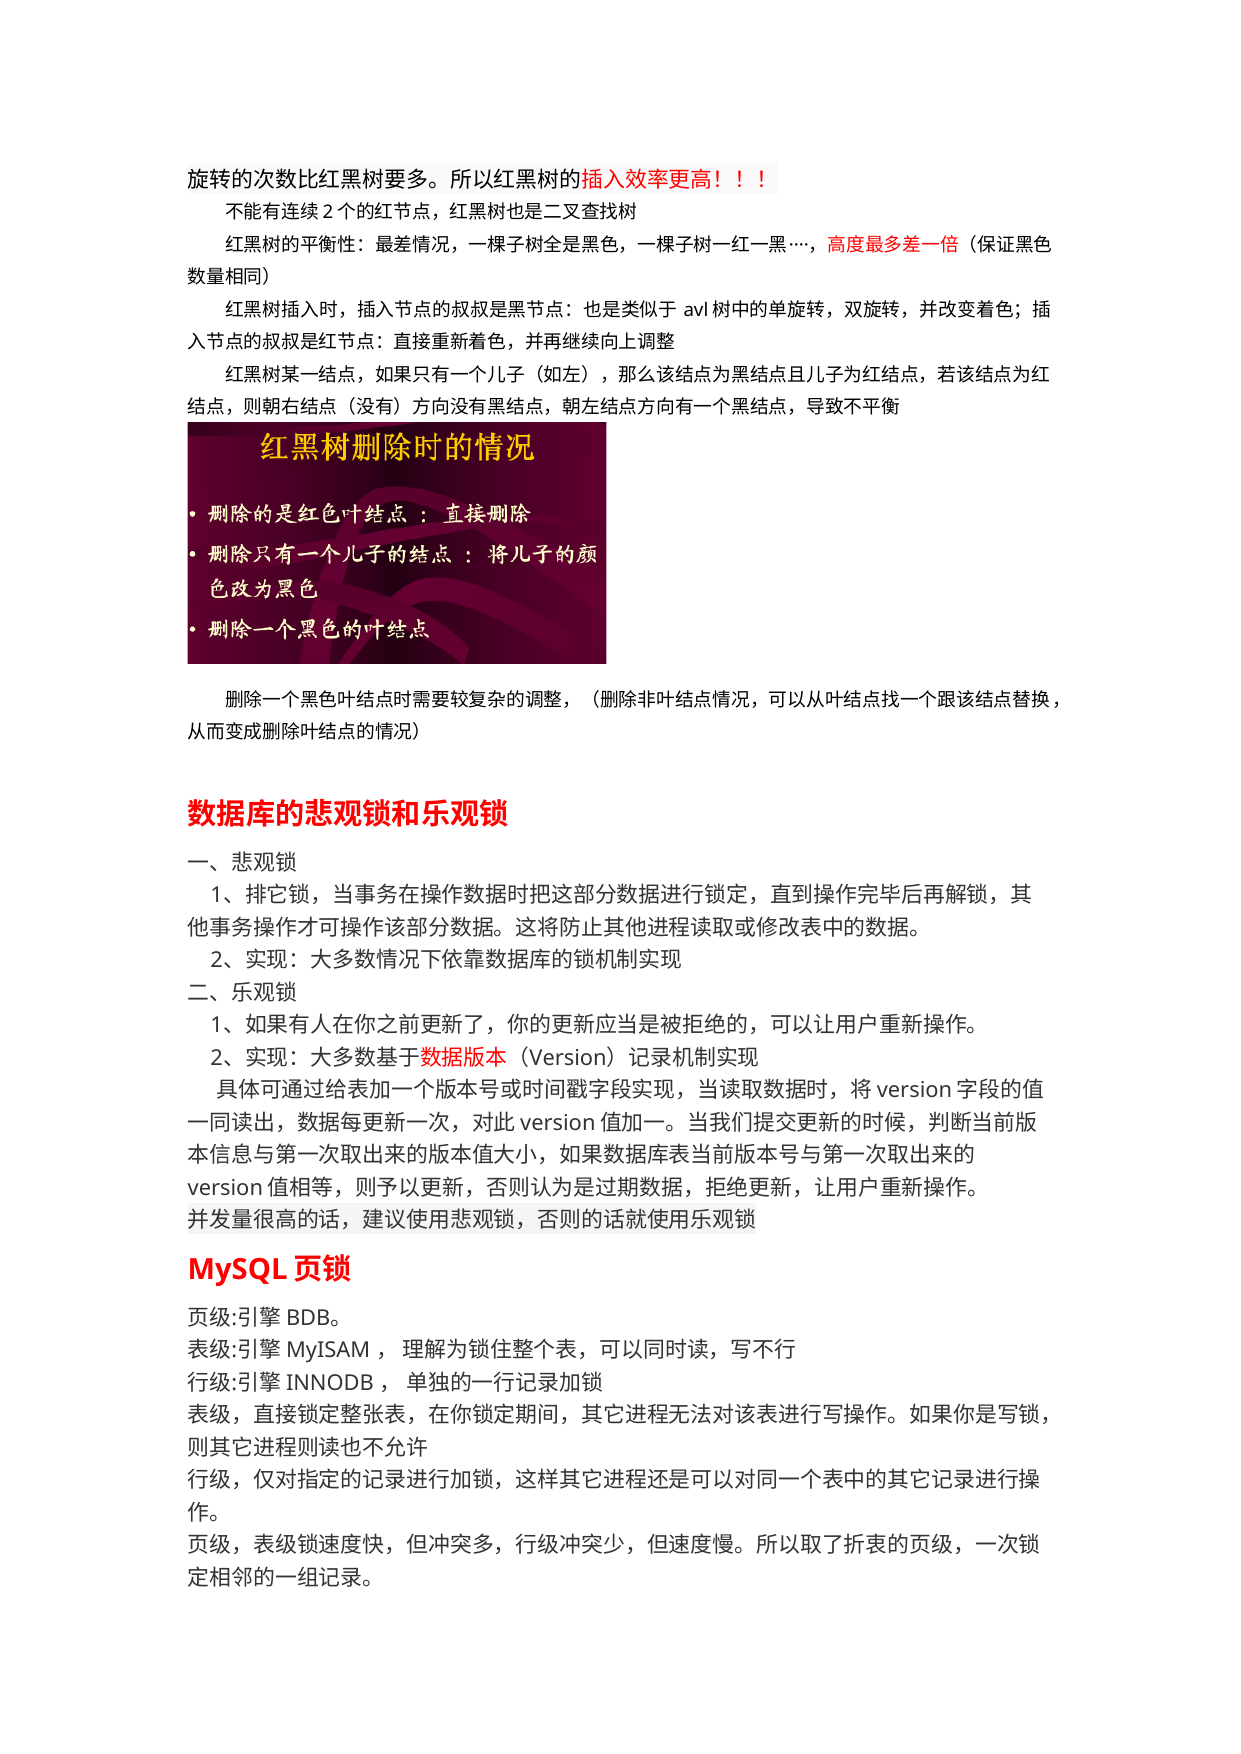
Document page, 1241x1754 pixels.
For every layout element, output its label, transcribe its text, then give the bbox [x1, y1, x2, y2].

text 删除一个黑色叶结点时需要较复杂的调整，（删除非叶结点情况，可以从叶结点找一个跟该结点替换，从而变成删除叶结点的情况） [187, 682, 1053, 747]
text 1、如果有人在你之前更新了，你的更新应当是被拒绝的，可以让用户重新操作。 [187, 1007, 1053, 1039]
text 红黑树插入时，插入节点的叔叔是黑节点：也是类似于avl树中的单旋转，双旋转，并改变着色；插入节点的叔叔是红节点：直接重新着色，并再继续向上调整 [187, 292, 1053, 357]
text 页级:引擎 BDB。 [187, 1299, 1053, 1332]
text 1、排它锁，当事务在操作数据时把这部分数据进行锁定，直到操作完毕后再解锁，其他事务操作才可操作该部分数据。这将防止其他进程读取或修改表中的数据。 [187, 877, 1053, 942]
text 表级，直接锁定整张表，在你锁定期间，其它进程无法对该表进行写操作。如果你是写锁，则其它进程则读也不允许 [187, 1397, 1053, 1462]
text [187, 162, 1053, 194]
text 2、实现：大多数基于数据版本（Version）记录机制实现 [187, 1039, 1053, 1072]
text MySQL页锁 [187, 1234, 1053, 1299]
text 行级:引擎 INNODB ， 单独的一行记录加锁 [187, 1364, 1053, 1397]
text 不能有连续2个的红节点，红黑树也是二叉查找树 [187, 194, 1053, 227]
text 二、乐观锁 [187, 974, 1053, 1007]
text 并发量很高的话，建议使用悲观锁，否则的话就使用乐观锁 [187, 1202, 1053, 1234]
text 红黑树某一结点，如果只有一个儿子（如左），那么该结点为黑结点且儿子为红结点，若该结点为红结点，则朝右结点（没有）方向没有黑结点，朝左结点方向有一个黑结点，导致不平衡 [187, 357, 1053, 422]
text 数据库的悲观锁和乐观锁 [187, 779, 1053, 844]
picture [187, 422, 607, 664]
text 行级，仅对指定的记录进行加锁，这样其它进程还是可以对同一个表中的其它记录进行操作。 [187, 1462, 1053, 1527]
text 红黑树的平衡性：最差情况，一棵子树全是黑色，一棵子树一红一黑····，高度最多差一倍（保证黑色数量相同） [187, 227, 1053, 292]
text 表级:引擎 MyISAM ， 理解为锁住整个表，可以同时读，写不行 [187, 1332, 1053, 1364]
text 页级，表级锁速度快，但冲突多，行级冲突少，但速度慢。所以取了折衷的页级，一次锁定相邻的一组记录。 [187, 1527, 1053, 1592]
text 2、实现：大多数情况下依靠数据库的锁机制实现 [187, 942, 1053, 974]
text 一、悲观锁 [187, 844, 1053, 877]
text 具体可通过给表加一个版本号或时间戳字段实现，当读取数据时，将version字段的值一同读出，数据每更新一次，对此version值加一。当我们提交更新的时候，判断当前版本信息与第一次取出来的版本值大小，如果数据库表当前版本号与第一次取出来的version值相等，则予以更新，否则认为是过期数据，拒绝更新，让用户重新操作。 [187, 1072, 1053, 1202]
